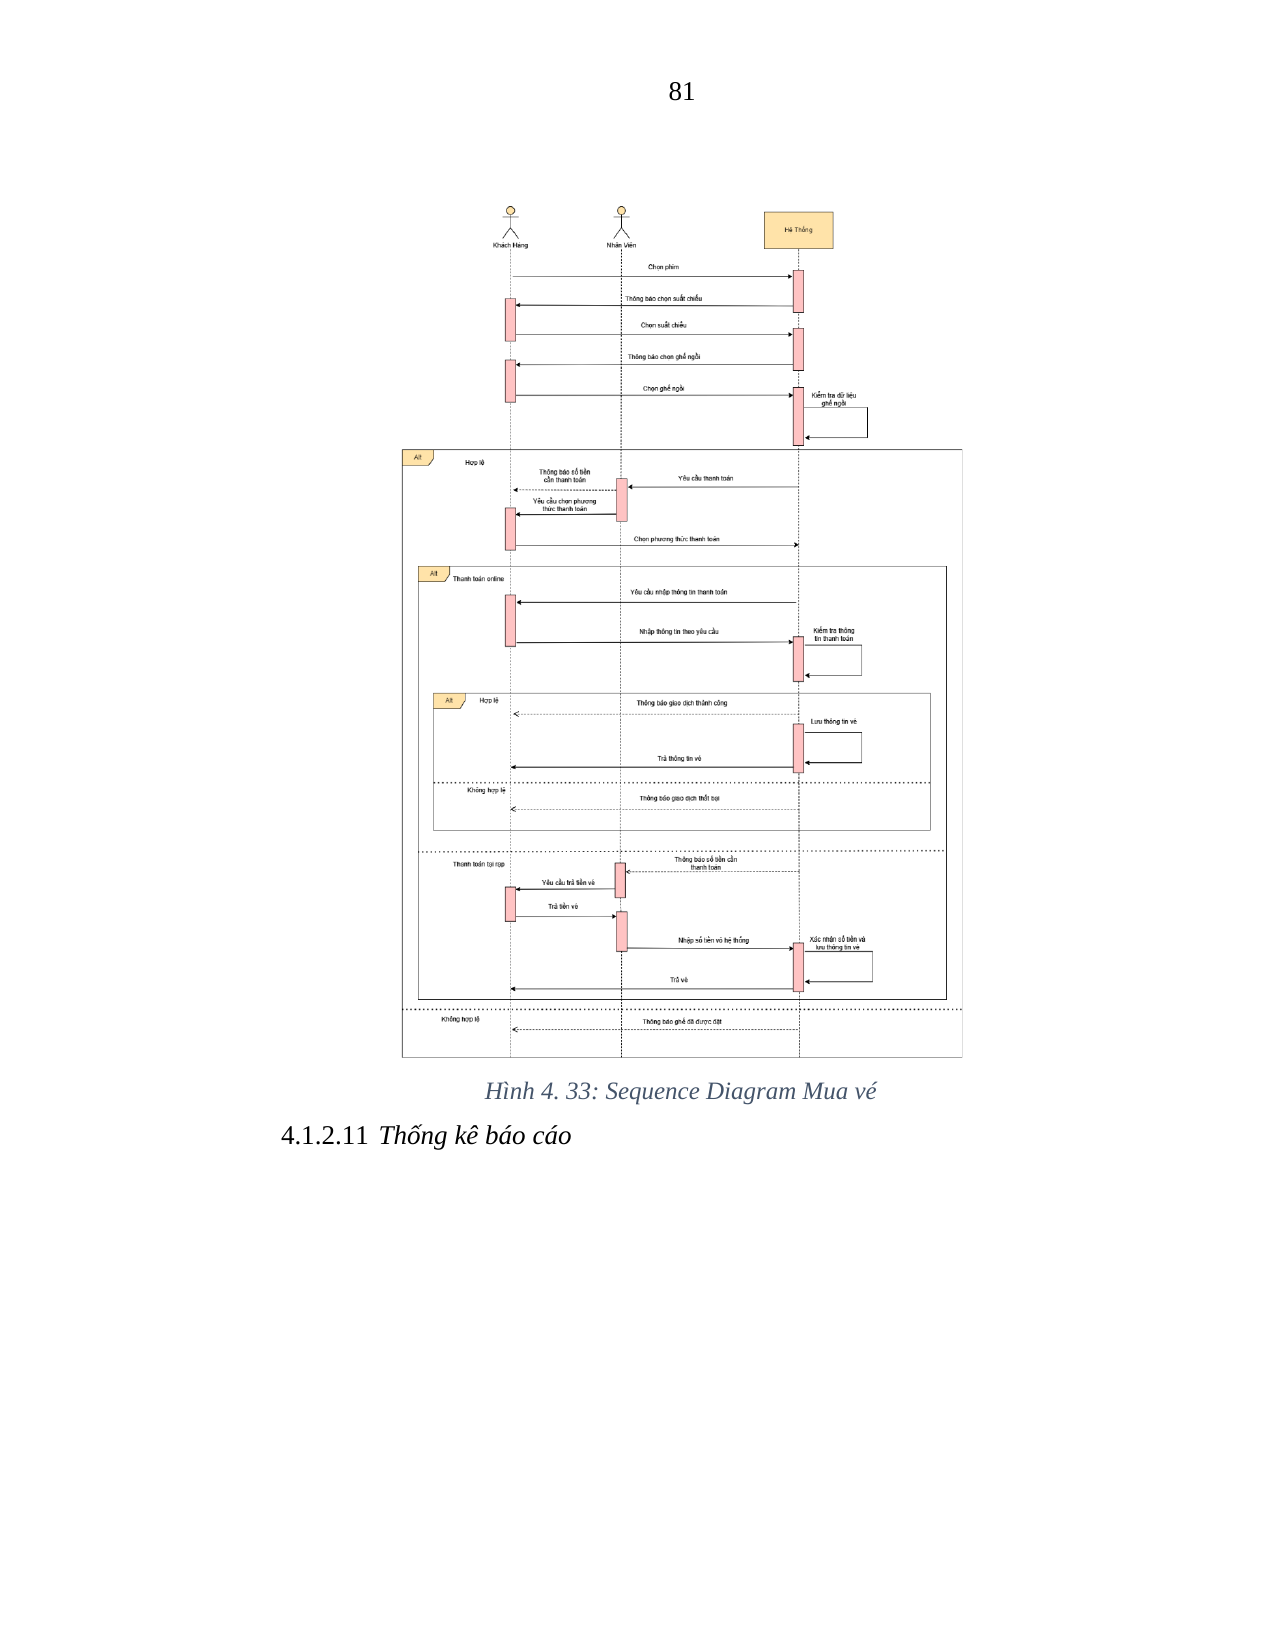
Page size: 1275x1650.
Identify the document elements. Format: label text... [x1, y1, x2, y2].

list Thống kê báo cáo [281, 1119, 1157, 1151]
picture [401, 206, 963, 1058]
text Hình 4. 33: Sequence Diagram Mua vé [207, 1076, 1157, 1105]
